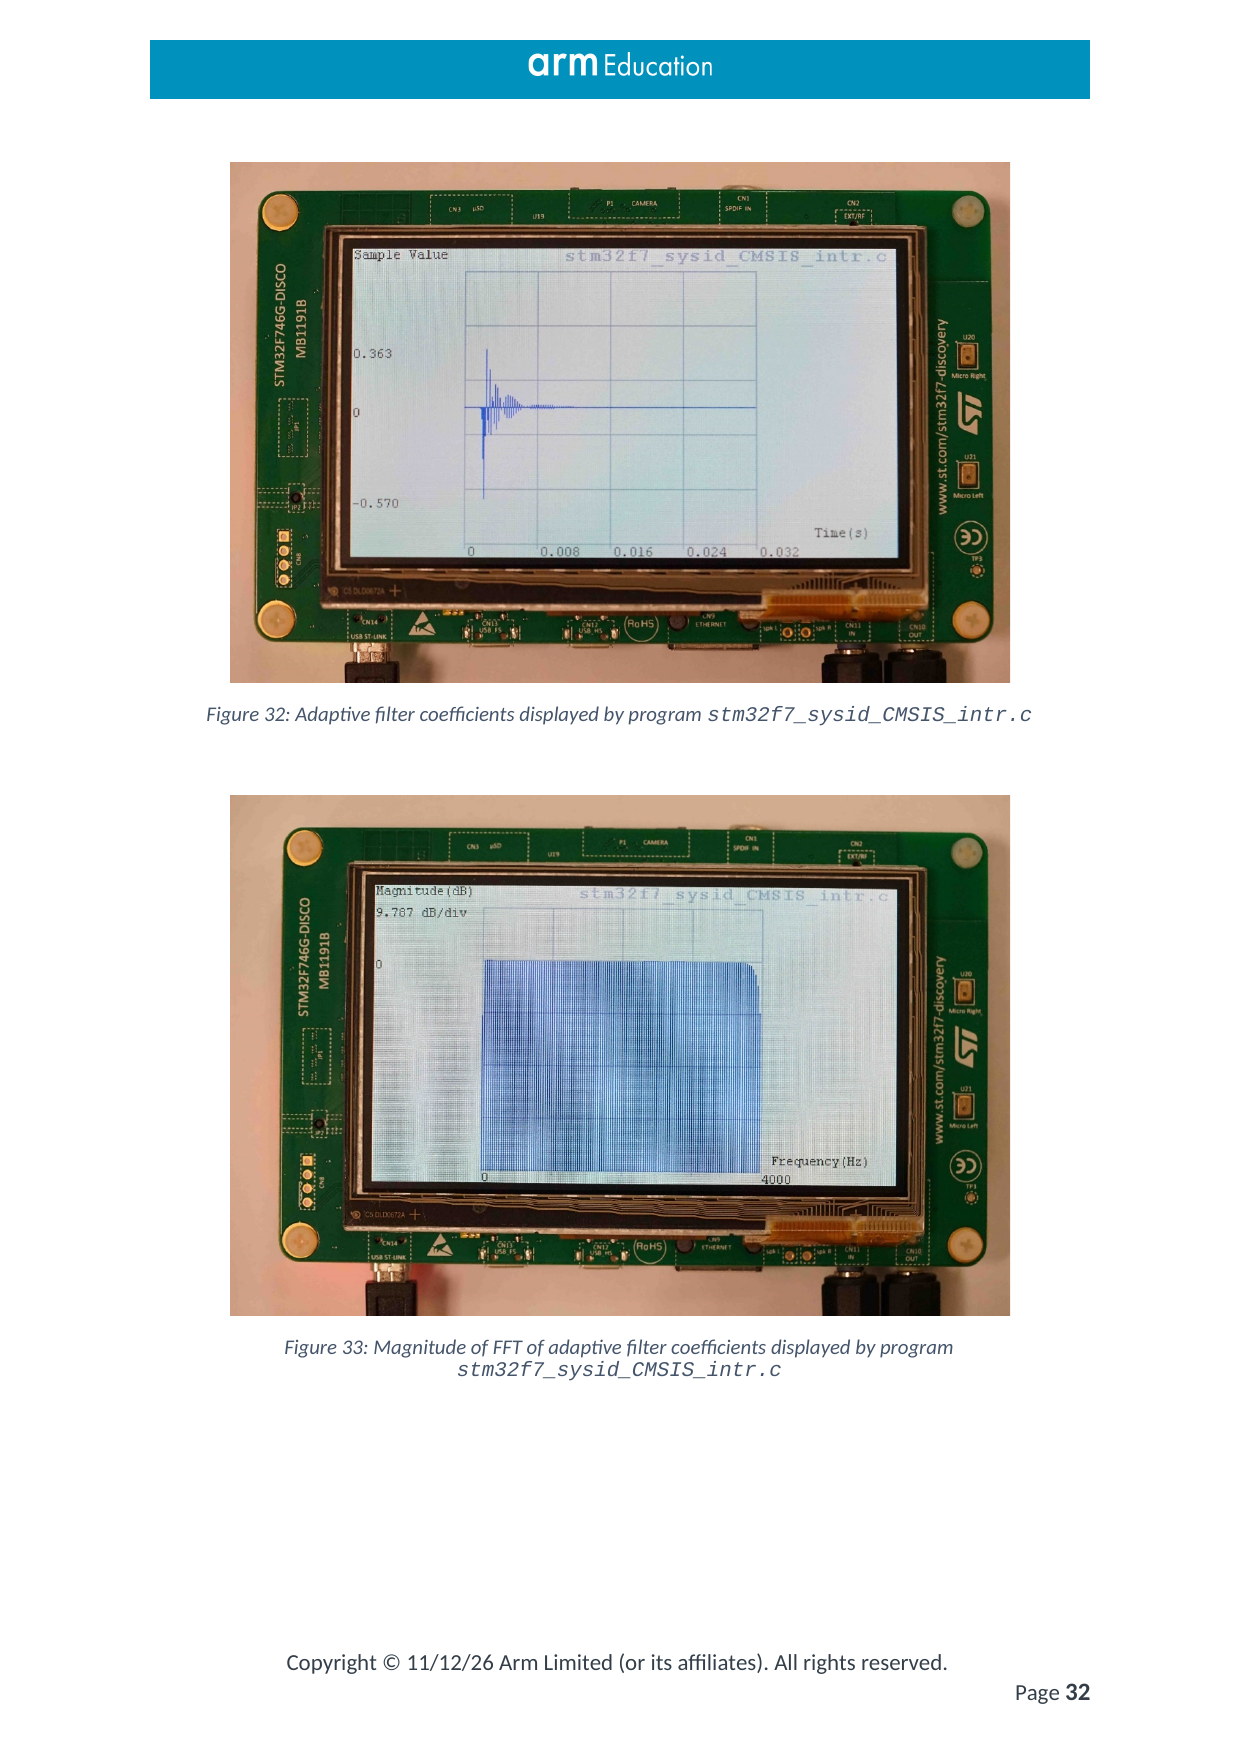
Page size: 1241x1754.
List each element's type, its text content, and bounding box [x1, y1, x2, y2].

picture [554, 54, 566, 75]
picture [230, 162, 1011, 683]
picture [230, 795, 1011, 1316]
picture [606, 55, 615, 75]
picture [529, 54, 548, 75]
picture [570, 54, 597, 75]
text Figure 33: Magnitude of FFT of adaptive filter coefficients displayed by program stm32f7_sysid_CMSIS_intr.c [150, 1334, 1090, 1383]
picture [675, 58, 679, 75]
text Figure 32: Adaptive filter coefficients displayed by program stm32f7_sysid_CMSIS_intr.c [150, 701, 1090, 728]
